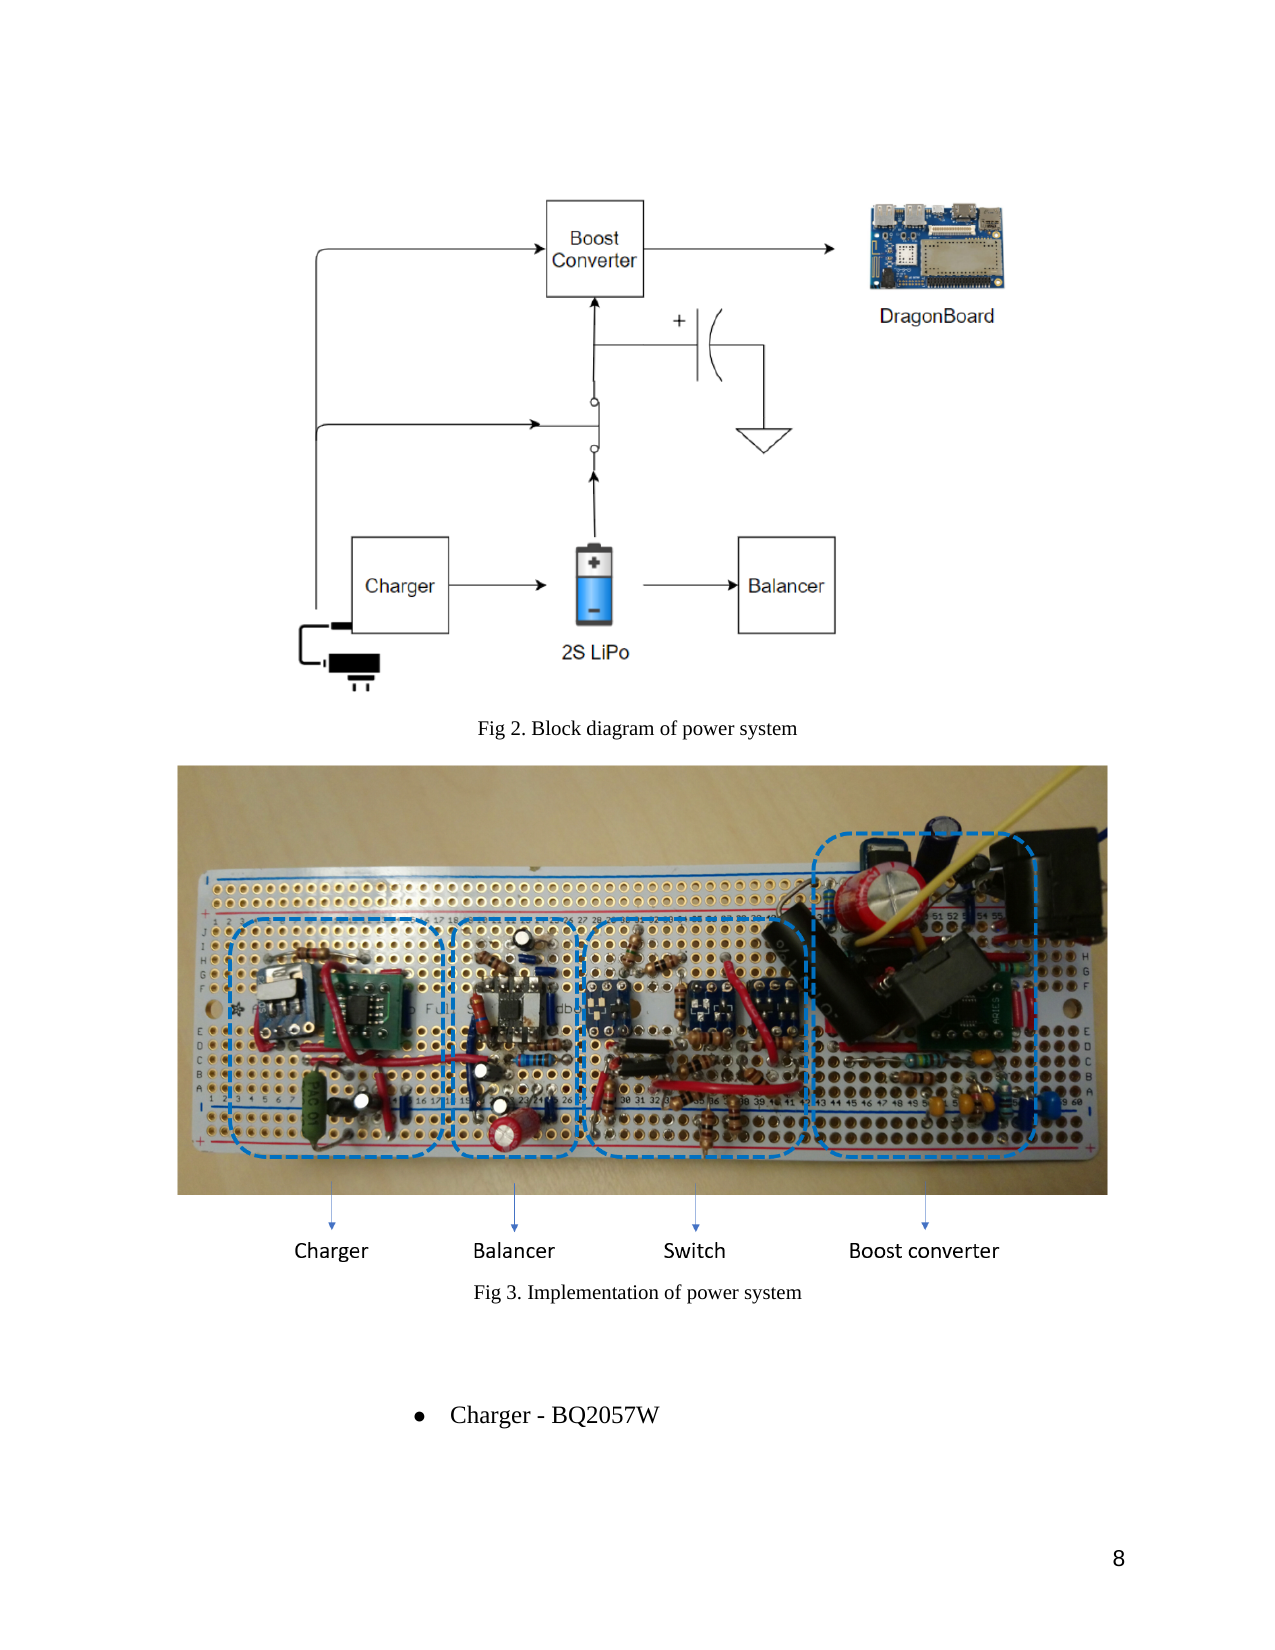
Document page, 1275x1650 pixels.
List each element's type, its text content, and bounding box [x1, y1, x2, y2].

picture [252, 150, 1023, 717]
text Fig 3. Implementation of power system [150, 1280, 1125, 1304]
list Charger - BQ2057W [412, 1400, 1125, 1429]
text Fig 2. Block diagram of power system [150, 716, 1125, 740]
picture [152, 740, 1123, 1281]
